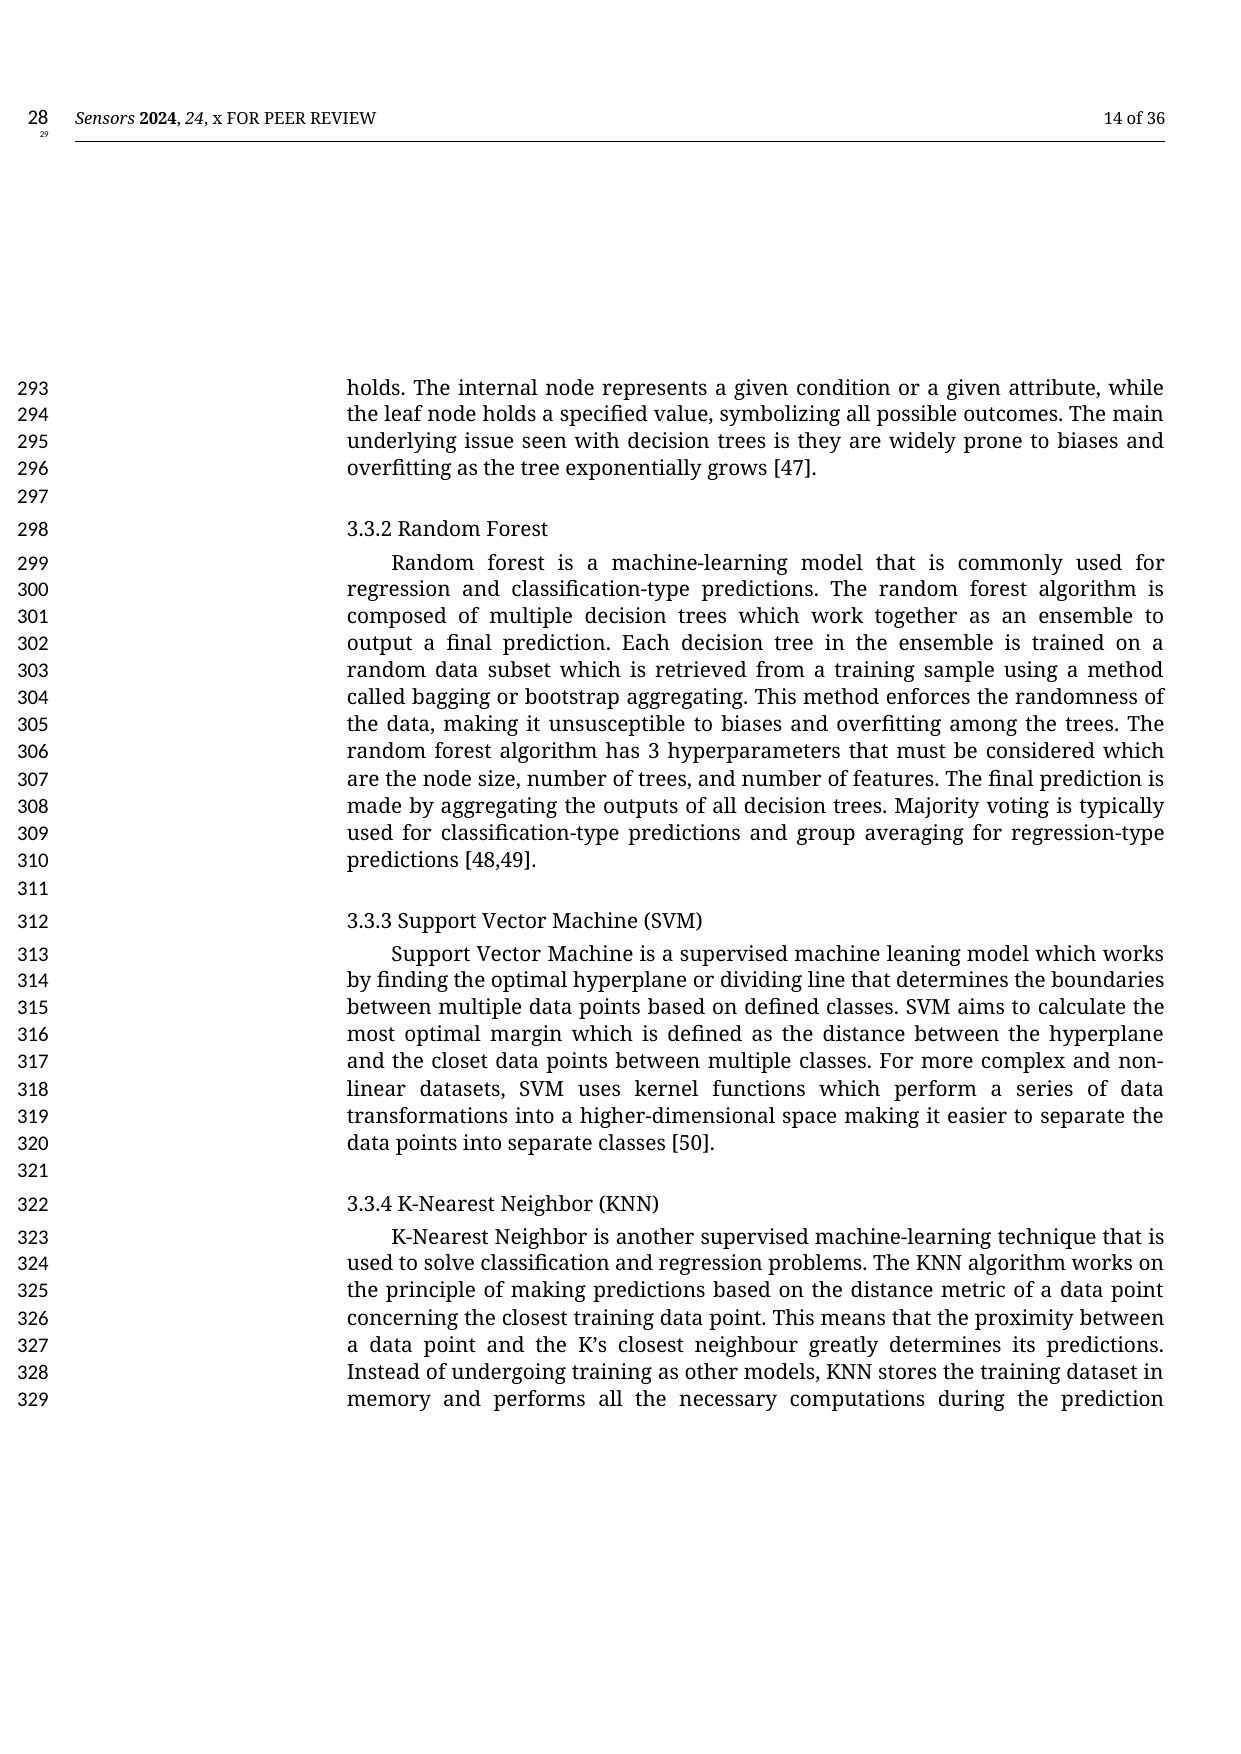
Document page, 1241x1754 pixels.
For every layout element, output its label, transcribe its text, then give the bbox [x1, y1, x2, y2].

text Support Vector Machine is a supervised machine leaning model which works by finding the optimal hyperplane or dividing line that determines the boundaries between multiple data points based on defined classes. SVM aims to calculate the most optimal margin which is defined as the distance between the hyperplane and the closet data points between multiple classes. For more complex and non-linear datasets, SVM uses kernel functions which perform a series of data transformations into a higher-dimensional space making it easier to separate the data points into separate classes [50]. [347, 940, 1165, 1156]
subtitle 3.3.2 Random Forest [347, 515, 1165, 542]
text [347, 374, 1165, 482]
subtitle 3.3.4 K-Nearest Neighbor (KNN) [347, 1189, 1165, 1217]
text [347, 1223, 1165, 1412]
subtitle 3.3.3 Support Vector Machine (SVM) [347, 907, 1165, 933]
text Random forest is a machine-learning model that is commonly used for regression and classification-type predictions. The random forest algorithm is composed of multiple decision trees which work together as an ensemble to output a final prediction. Each decision tree in the ensemble is trained on a random data subset which is retrieved from a training sample using a method called bagging or bootstrap aggregating. This method enforces the randomness of the data, making it unsusceptible to biases and overfitting among the trees. The random forest algorithm has 3 hyperparameters that must be considered which are the node size, number of trees, and number of features. The final prediction is made by aggregating the outputs of all decision trees. Majority voting is typically used for classification-type predictions and group averaging for regression-type predictions [48,49]. [347, 548, 1165, 873]
